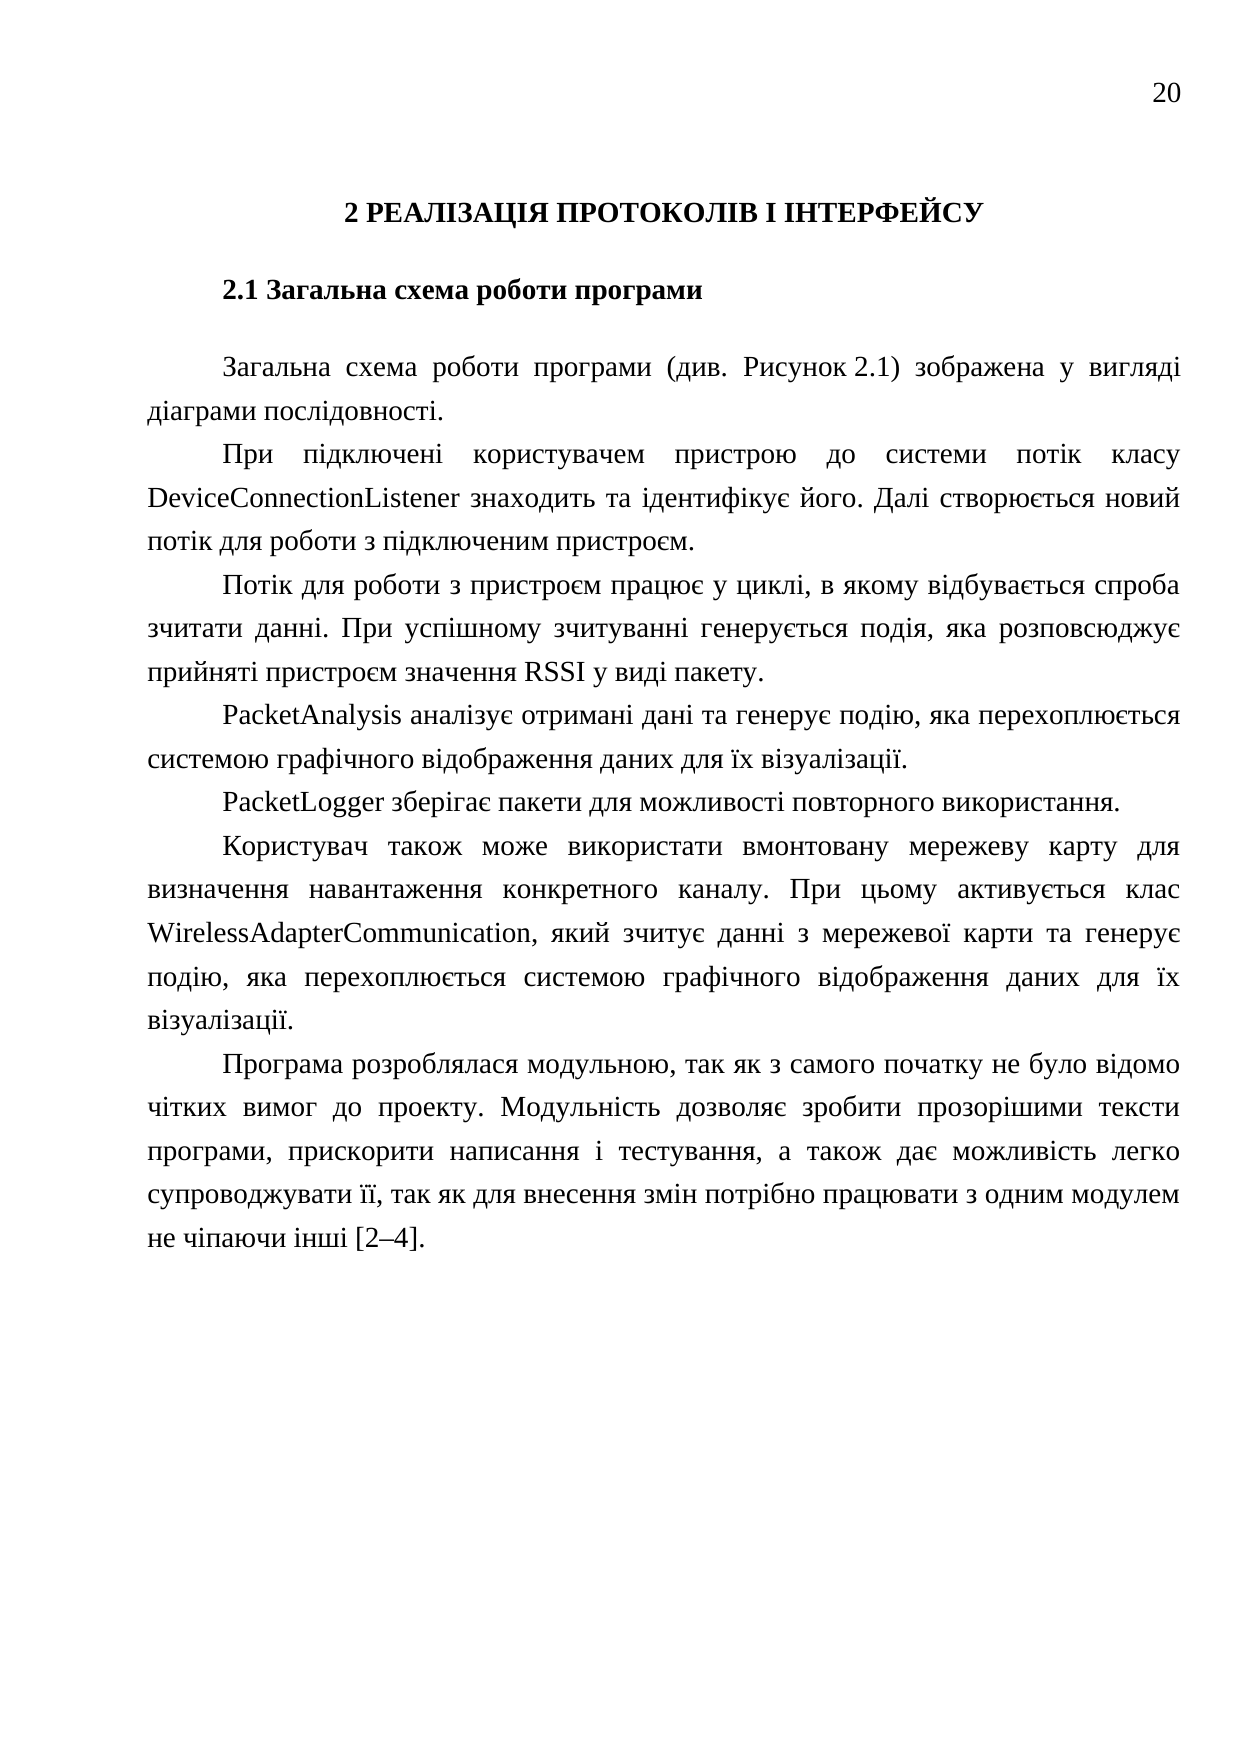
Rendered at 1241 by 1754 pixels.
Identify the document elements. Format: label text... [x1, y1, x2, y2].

text Потік для роботи з пристроєм працює у циклі, в якому відбувається спроба зчитати данні. При успішному зчитуванні генерується подія, яка розповсюджує прийняті пристроєм значення RSSI у виді пакету. [147, 567, 1181, 687]
text Програма розроблялася модульною, так як з самого початку не було відомо чітких вимог до проекту. Модульність дозволяє зробити прозорішими тексти програми, прискорити написання і тестування, а також дає можливість легко супроводжувати її, так як для внесення змін потрібно працювати з одним модулем не чіпаючи інші [2–4]. [147, 1046, 1181, 1253]
text При підключені користувачем пристрою до системи потік класу DeviceConnectionListener знаходить та ідентифікує його. Далі створюється новий потік для роботи з підключеним пристроєм. [147, 436, 1181, 557]
text Загальна схема роботи програми (див. рисунок 2.1) зображена у вигляді діаграми послідовності. [147, 349, 1181, 426]
text PacketLogger зберігає пакети для можливості повторного використання. [147, 784, 1181, 818]
text Загальна схема роботи програми [222, 272, 1181, 306]
text PacketAnalysis аналізує отримані дані та генерує подію, яка перехоплюється системою графічного відображення даних для їх візуалізації. [147, 697, 1181, 774]
text Користувач також може використати вмонтовану мережеву карту для визначення навантаження конкретного каналу. При цьому активується клас WirelessAdapterCommunication, який зчитує данні з мережевої карти та генерує подію, яка перехоплюється системою графічного відображення даних для їх візуалізації. [147, 828, 1181, 1036]
text Реалізація Протоколів і інтерфейсу [147, 195, 1181, 229]
